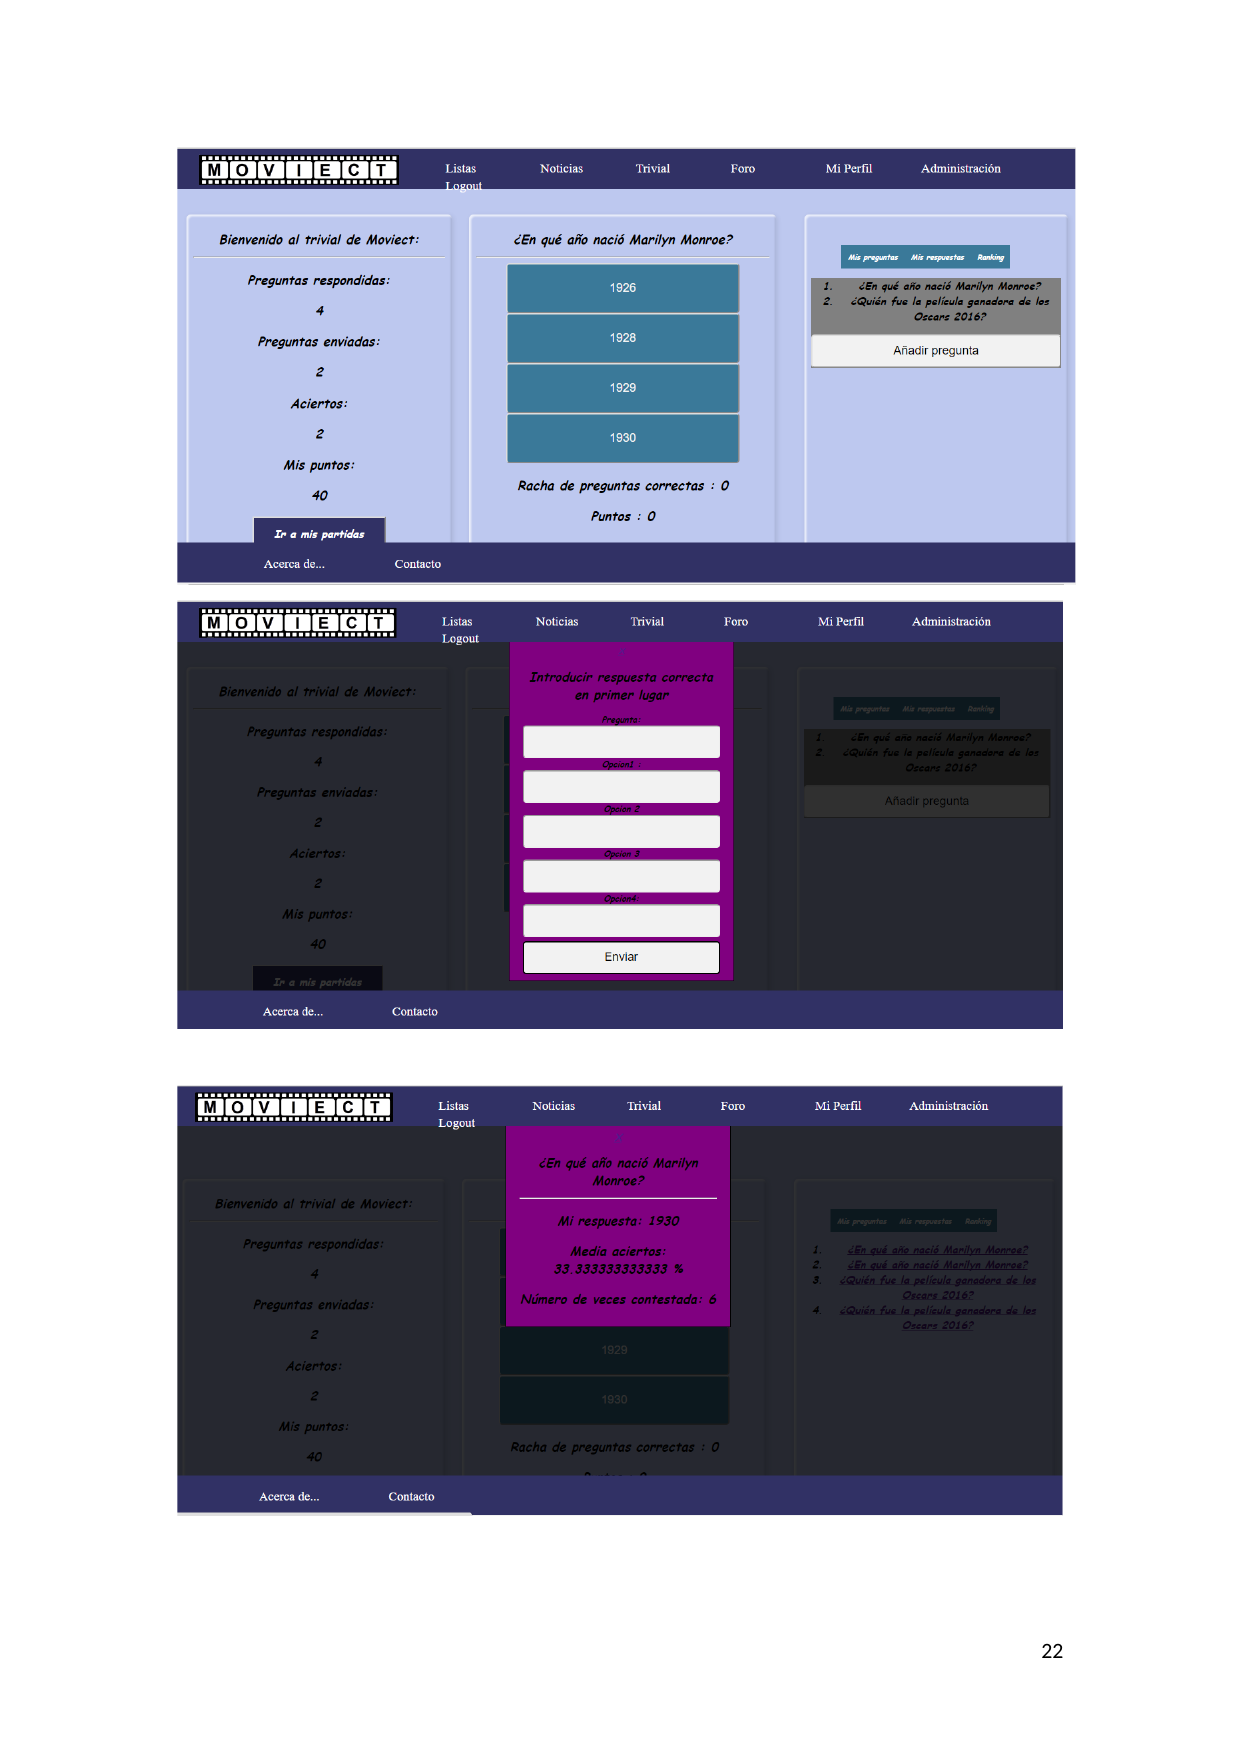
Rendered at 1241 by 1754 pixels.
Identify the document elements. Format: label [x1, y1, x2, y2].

picture [177, 1085, 1063, 1516]
picture [177, 600, 1063, 1029]
picture [177, 147, 1076, 585]
